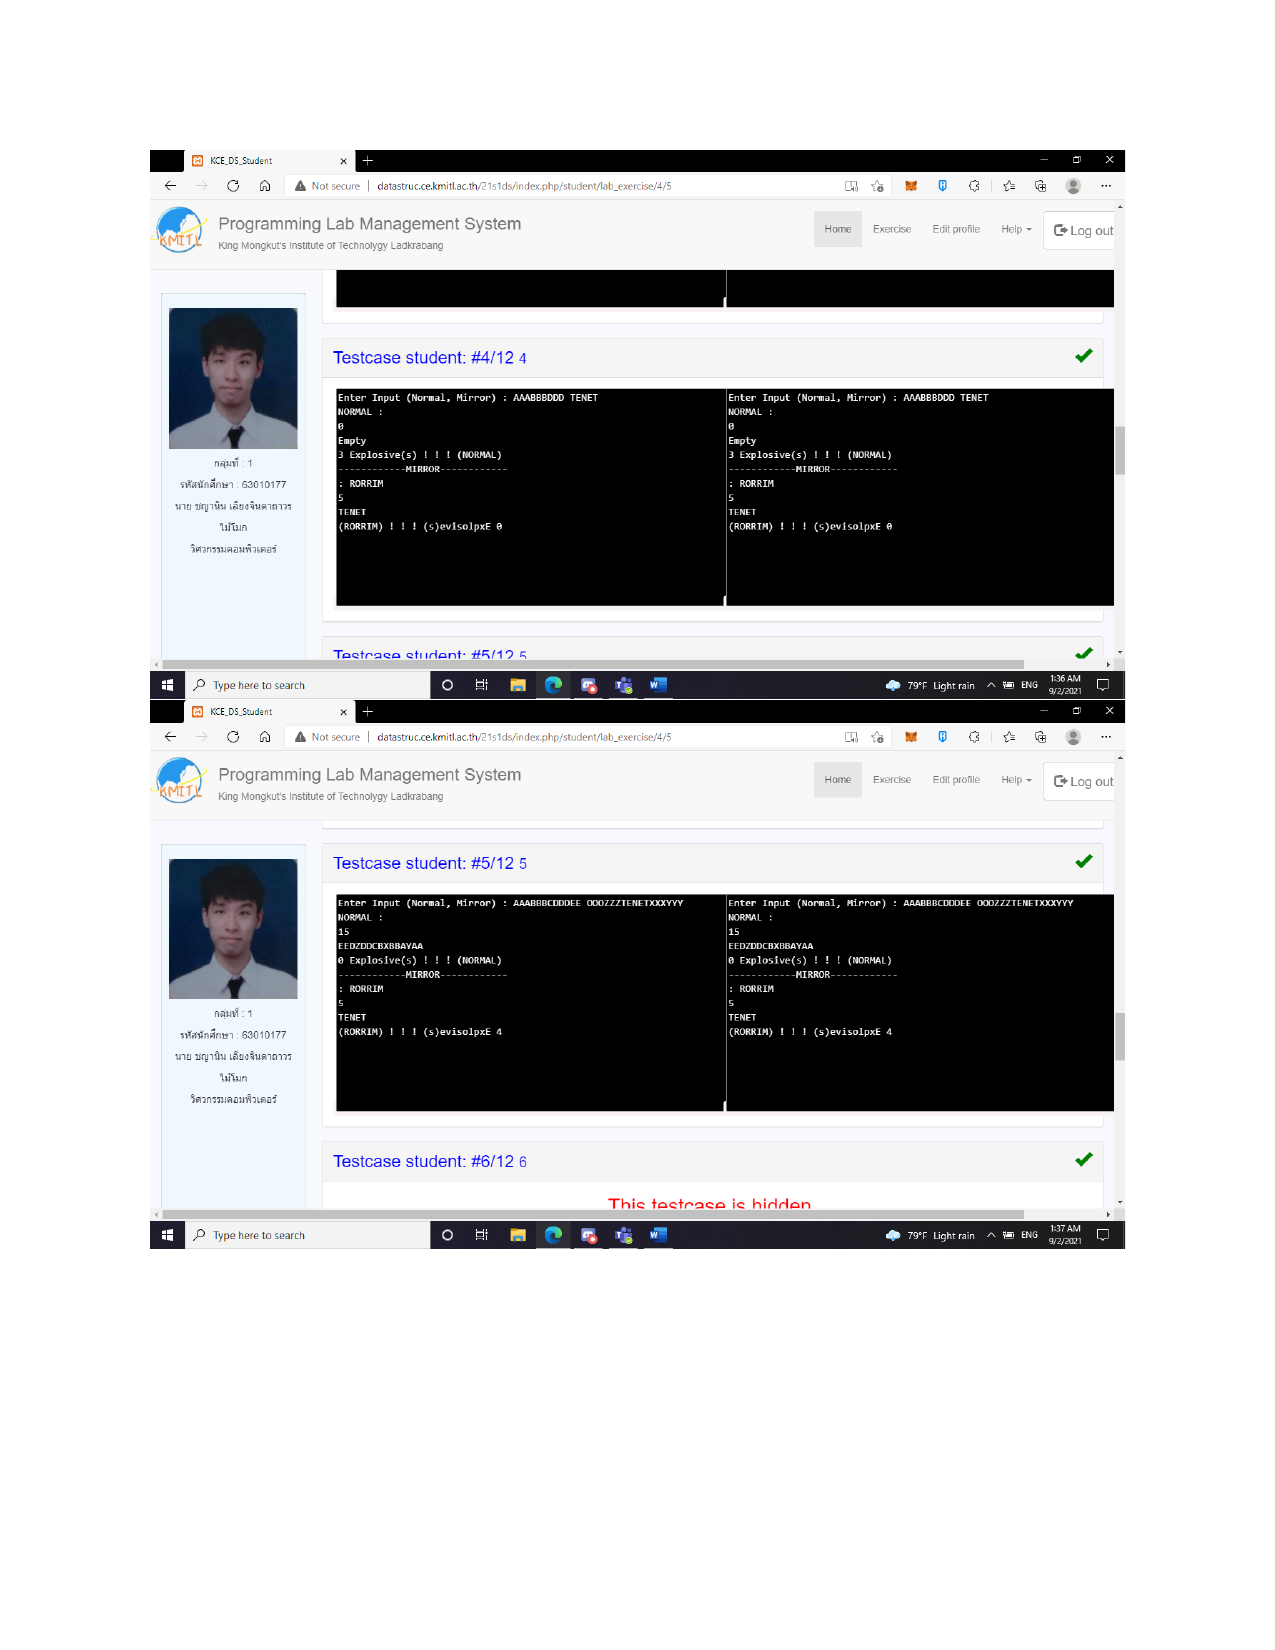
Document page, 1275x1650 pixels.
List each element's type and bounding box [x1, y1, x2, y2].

picture [150, 150, 1125, 699]
picture [150, 700, 1125, 1249]
